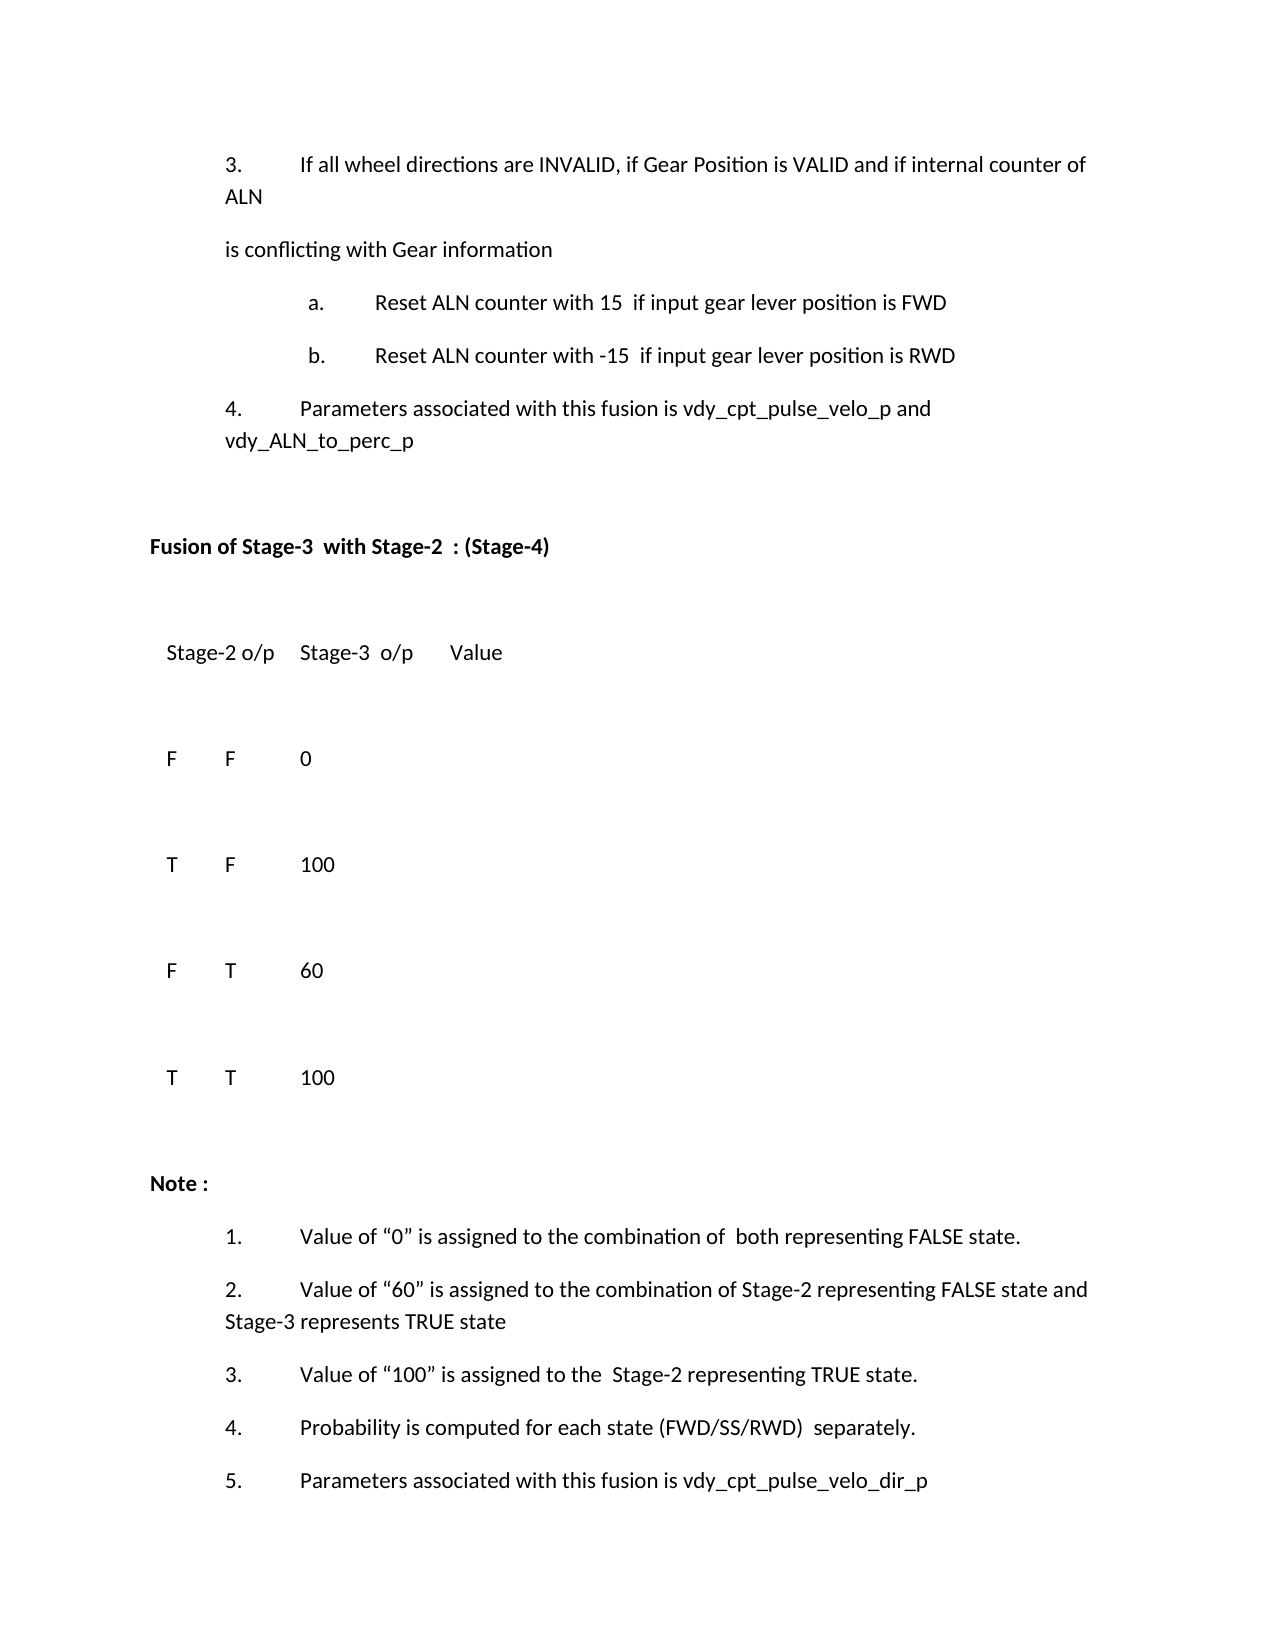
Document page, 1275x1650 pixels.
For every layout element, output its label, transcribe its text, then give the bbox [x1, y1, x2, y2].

text 3. Value of “100” is assigned to the Stage-2 representing TRUE state. [225, 1360, 1125, 1388]
text 4. Probability is computed for each state (FWD/SS/RWD) separately. [225, 1413, 1125, 1441]
text F T 60 [166, 957, 1125, 985]
text Fusion of Stage-3 with Stage-2 : (Stage-4) [150, 532, 1125, 561]
text 4. Parameters associated with this fusion is vdy_cpt_pulse_velo_p and vdy_ALN_to_perc_p [225, 394, 1125, 454]
text T F 100 [166, 851, 1125, 879]
text F F 0 [166, 744, 1125, 773]
text 1. Value of “0” is assigned to the combination of both representing FALSE state. [225, 1222, 1125, 1250]
text T T 100 [166, 1063, 1125, 1091]
text b. Reset ALN counter with -15 if input gear lever position is RWD [308, 341, 1125, 369]
text 3. If all wheel directions are INVALID, if Gear Position is VALID and if internal counter of ALN [225, 150, 1125, 210]
text is conflicting with Gear information [225, 235, 1125, 263]
text a. Reset ALN counter with 15 if input gear lever position is FWD [308, 288, 1125, 316]
text Stage-2 o/p Stage-3 o/p Value [166, 638, 1125, 667]
text 5. Parameters associated with this fusion is vdy_cpt_pulse_velo_dir_p [225, 1466, 1125, 1494]
text Note : [150, 1169, 1125, 1197]
text 2. Value of “60” is assigned to the combination of Stage-2 representing FALSE state and Stage-3 represents TRUE state [225, 1275, 1125, 1335]
